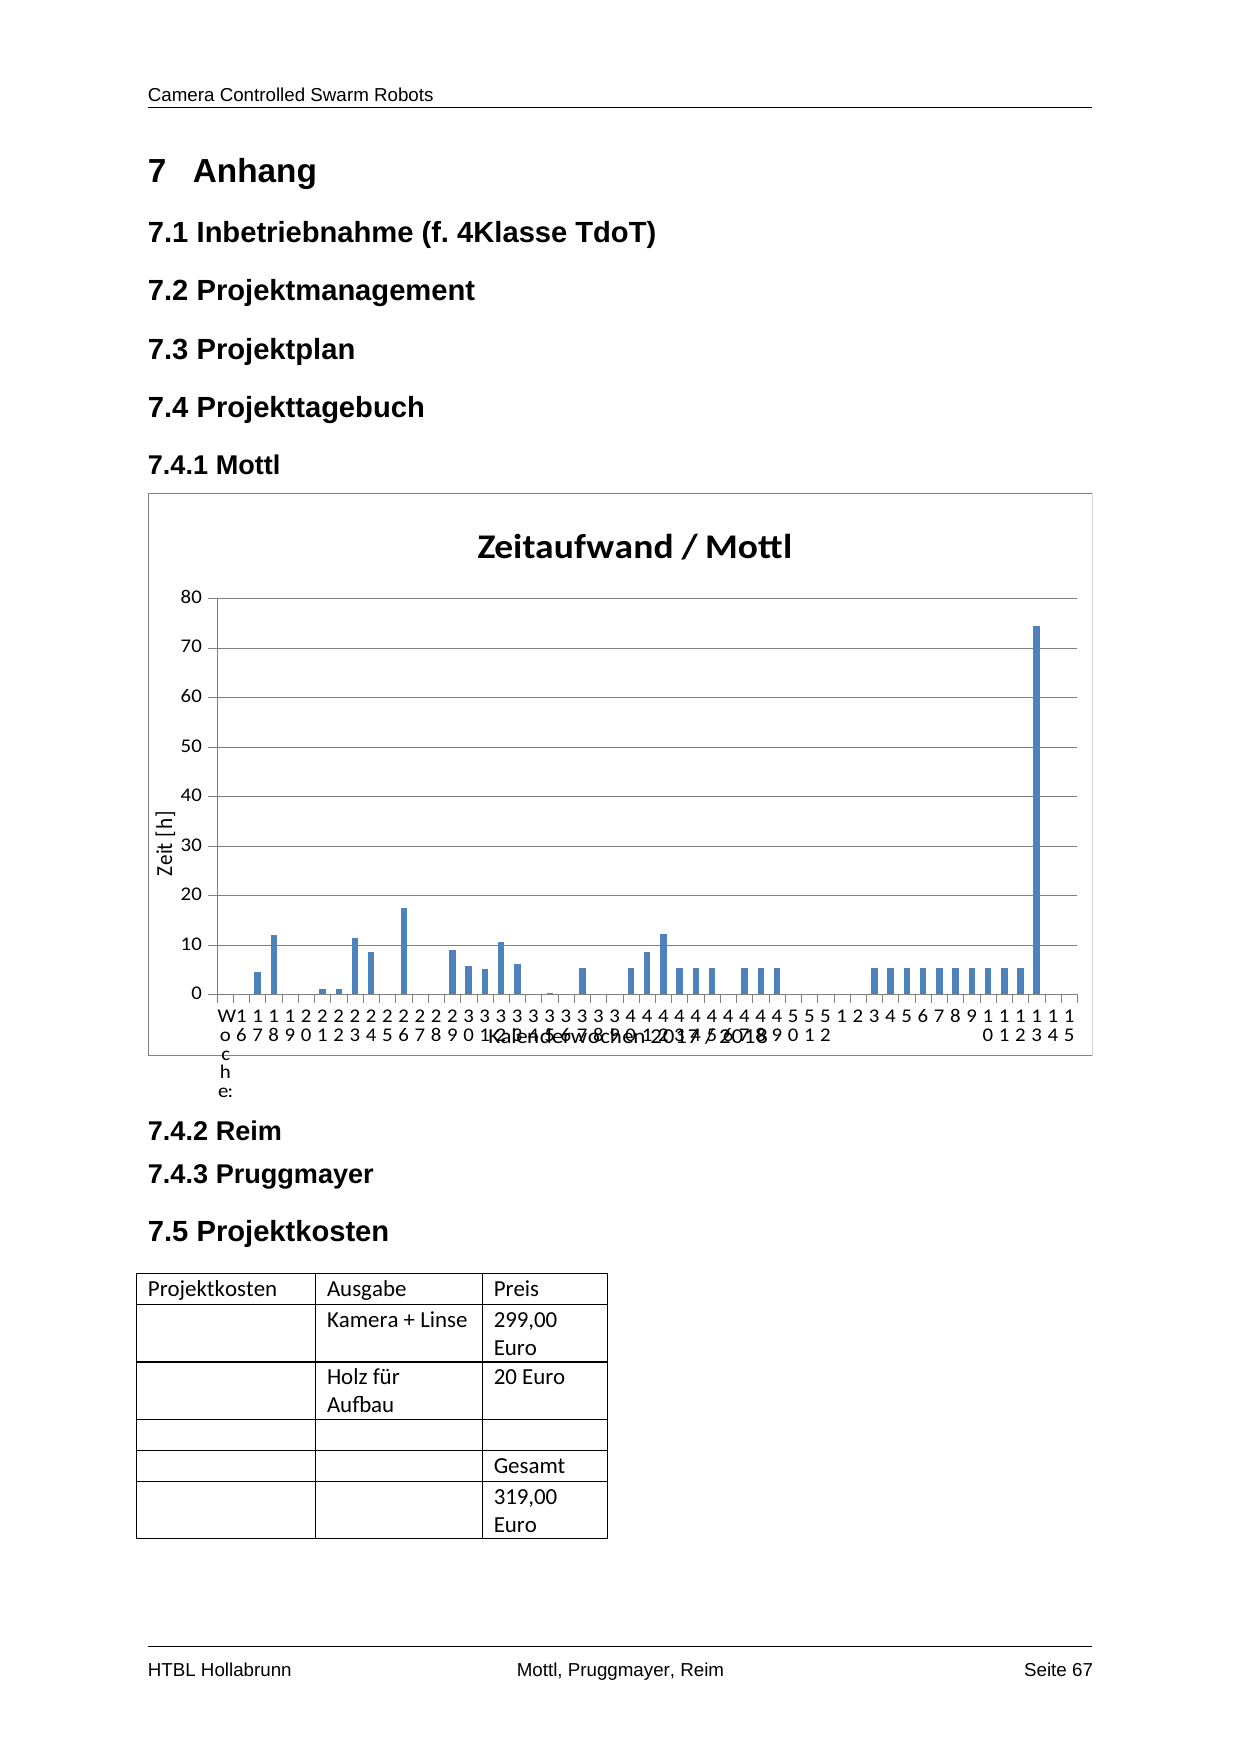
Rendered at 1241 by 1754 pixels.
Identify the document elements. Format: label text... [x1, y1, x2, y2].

table_cell [137, 1305, 315, 1361]
subtitle Projektplan [148, 332, 1092, 365]
table_cell 20 Euro [483, 1363, 607, 1418]
table_cell 299,00 Euro [483, 1305, 607, 1361]
subtitle Projekttagebuch [148, 390, 1092, 424]
table_header Preis [483, 1274, 607, 1304]
table_cell Gesamt [483, 1451, 607, 1481]
table_cell [316, 1482, 482, 1538]
table_cell [316, 1451, 482, 1481]
table_cell [137, 1420, 315, 1450]
table_cell Holz für Aufbau [316, 1363, 482, 1418]
table_cell [137, 1482, 315, 1538]
subtitle Pruggmayer [148, 1158, 1092, 1189]
subtitle Inbetriebnahme (f. 4Klasse TdoT) [148, 215, 1092, 248]
subtitle Projektmanagement [148, 273, 1092, 307]
table_cell 319,00 Euro [483, 1482, 607, 1538]
subtitle Anhang [148, 151, 1092, 190]
table_cell Kamera + Linse [316, 1305, 482, 1361]
table_cell [316, 1420, 482, 1450]
subtitle Mottl [148, 449, 1092, 480]
subtitle Reim [148, 1114, 1092, 1146]
table_cell [483, 1420, 607, 1450]
table_header Projektkosten [137, 1274, 315, 1304]
table_header Ausgabe [316, 1274, 482, 1304]
table_cell [137, 1451, 315, 1481]
table_cell [137, 1363, 315, 1418]
subtitle Projektkosten [148, 1214, 1092, 1248]
